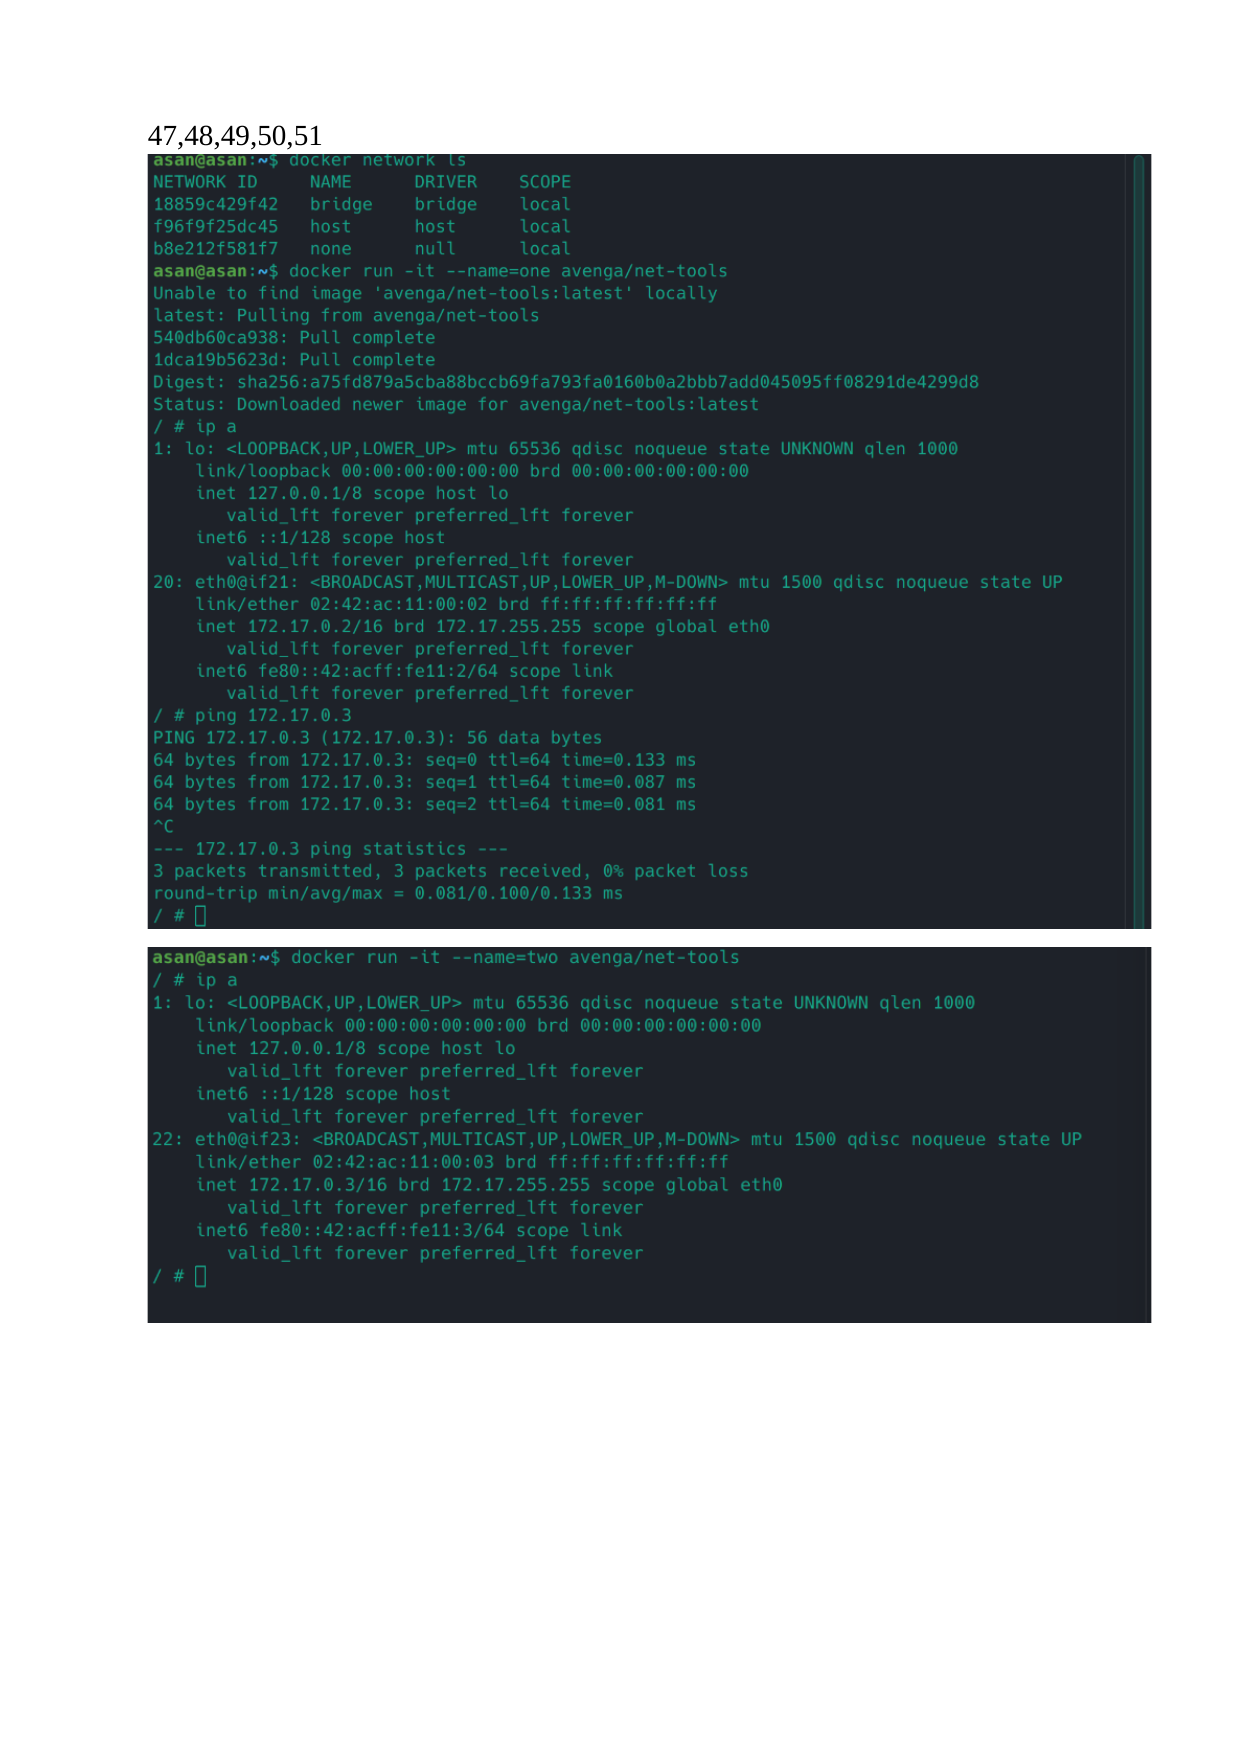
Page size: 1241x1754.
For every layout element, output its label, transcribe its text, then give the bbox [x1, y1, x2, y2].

picture [147, 154, 1152, 929]
list 47,48,49,50,51 [148, 118, 1152, 152]
picture [147, 947, 1152, 1323]
